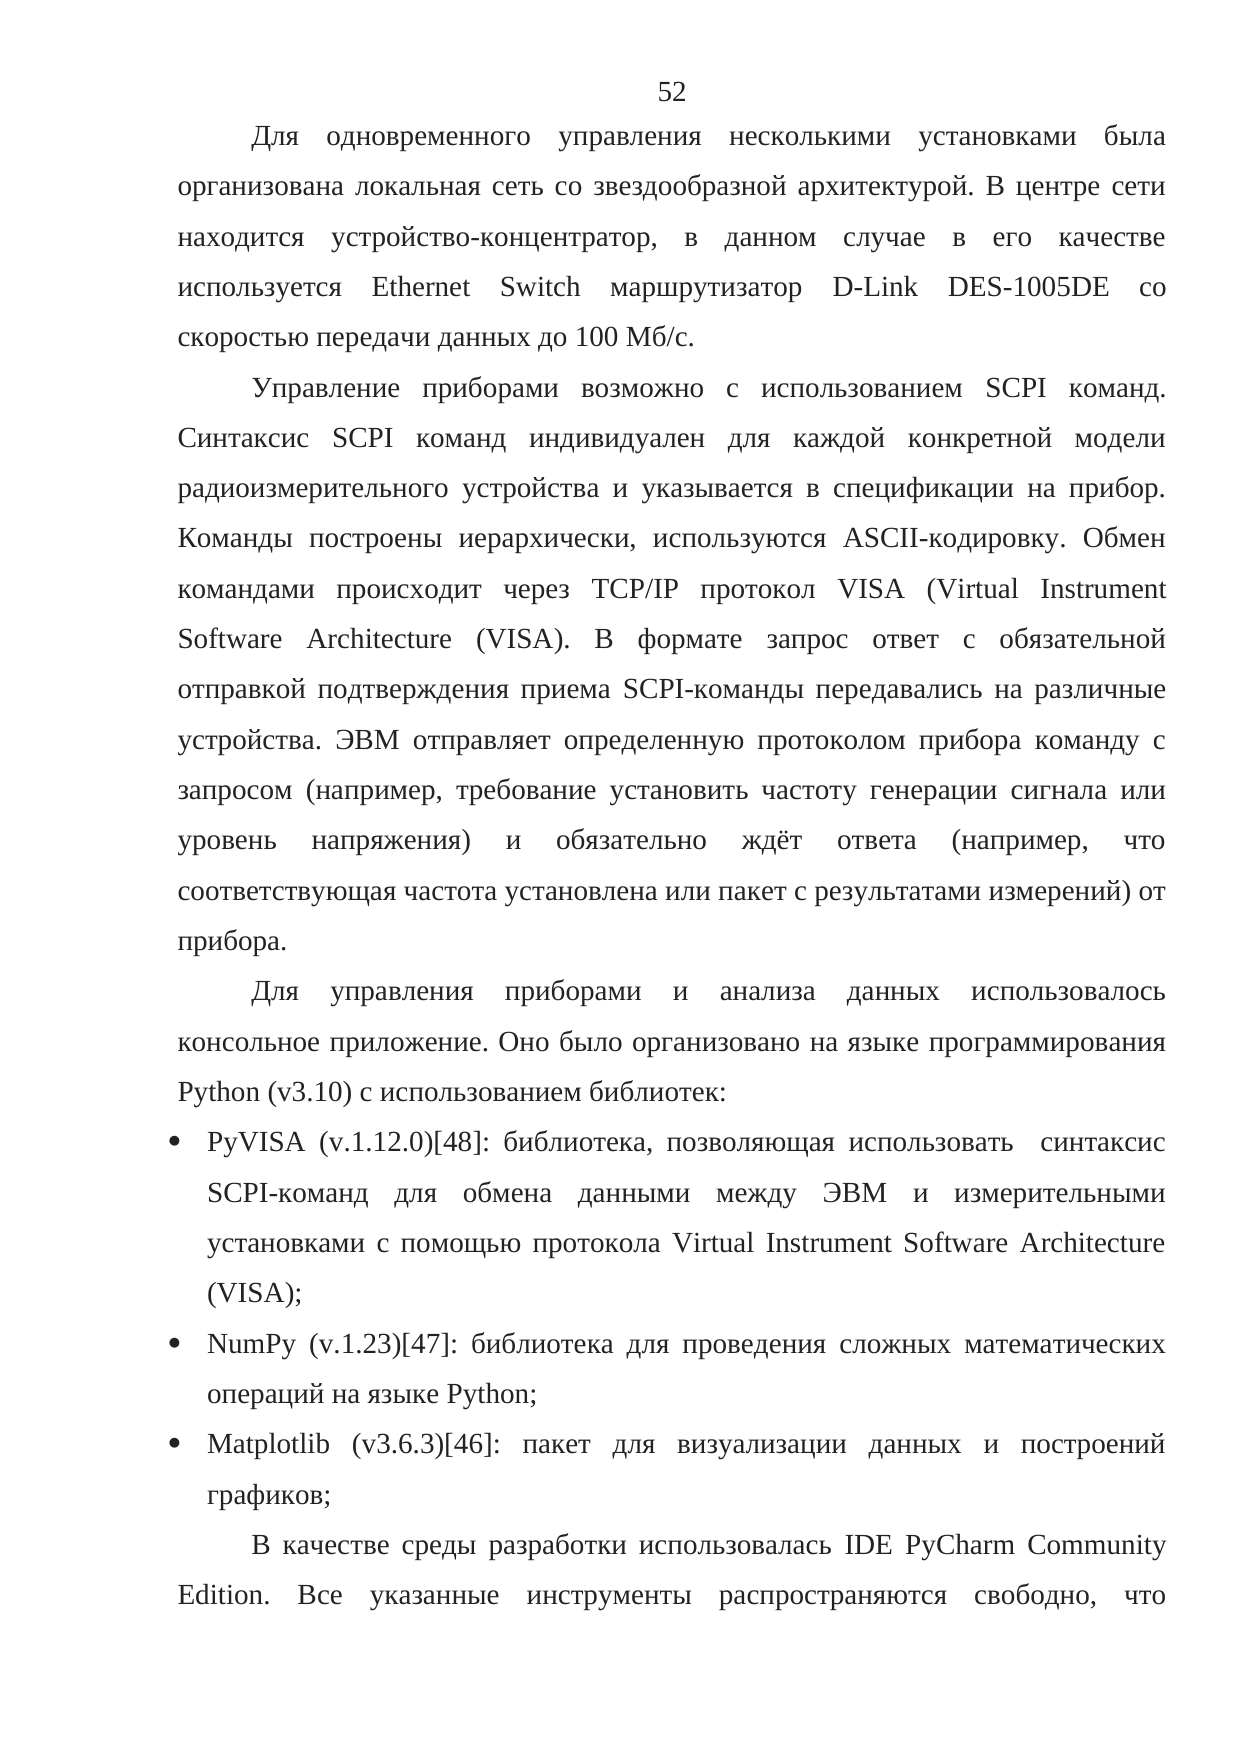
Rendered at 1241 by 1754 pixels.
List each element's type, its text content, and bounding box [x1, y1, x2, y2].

list Matplotlib (v3.6.3)[46]: пакет для визуализации данных и построений графиков; [169, 1426, 1167, 1510]
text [177, 1527, 1167, 1611]
text Управление приборами возможно с использованием SCPI команд. Синтаксис SCPI команд индивидуален для каждой конкретной модели радиоизмерительного устройства и указывается в спецификации на прибор. Команды построены иерархически, используются ASCII-кодировку. Обмен командами происходит через TCP/IP протокол VISA (Virtual Instrument Software Architecture (VISA). В формате запрос ответ с обязательной отправкой подтверждения приема SCPI-команды передавались на различные устройства. ЭВМ отправляет определенную протоколом прибора команду с запросом (например, требование установить частоту генерации сигнала или уровень напряжения) и обязательно ждёт ответа (например, что соответствующая частота установлена или пакет с результатами измерений) от прибора. [177, 370, 1167, 957]
text Для одновременного управления несколькими установками была организована локальная сеть со звездообразной архитектурой. В центре сети находится устройство-концентратор, в данном случае в его качестве используется Ethernet Switch маршрутизатор D-Link DES-1005DE со скоростью передачи данных до 100 Мб/c. [177, 118, 1167, 353]
text Для управления приборами и анализа данных использовалось консольное приложение. Оно было организовано на языке программирования Python (v3.10) с использованием библиотек: [177, 973, 1167, 1108]
list NumPy (v.1.23)[47]: библиотека для проведения сложных математических операций на языке Python; [169, 1326, 1167, 1410]
list PyVISA (v.1.12.0)[48]: библиотека, позволяющая использовать синтаксис SCPI-команд для обмена данными между ЭВМ и измерительными установками с помощью протокола Virtual Instrument Software Architecture (VISA); [169, 1124, 1167, 1309]
